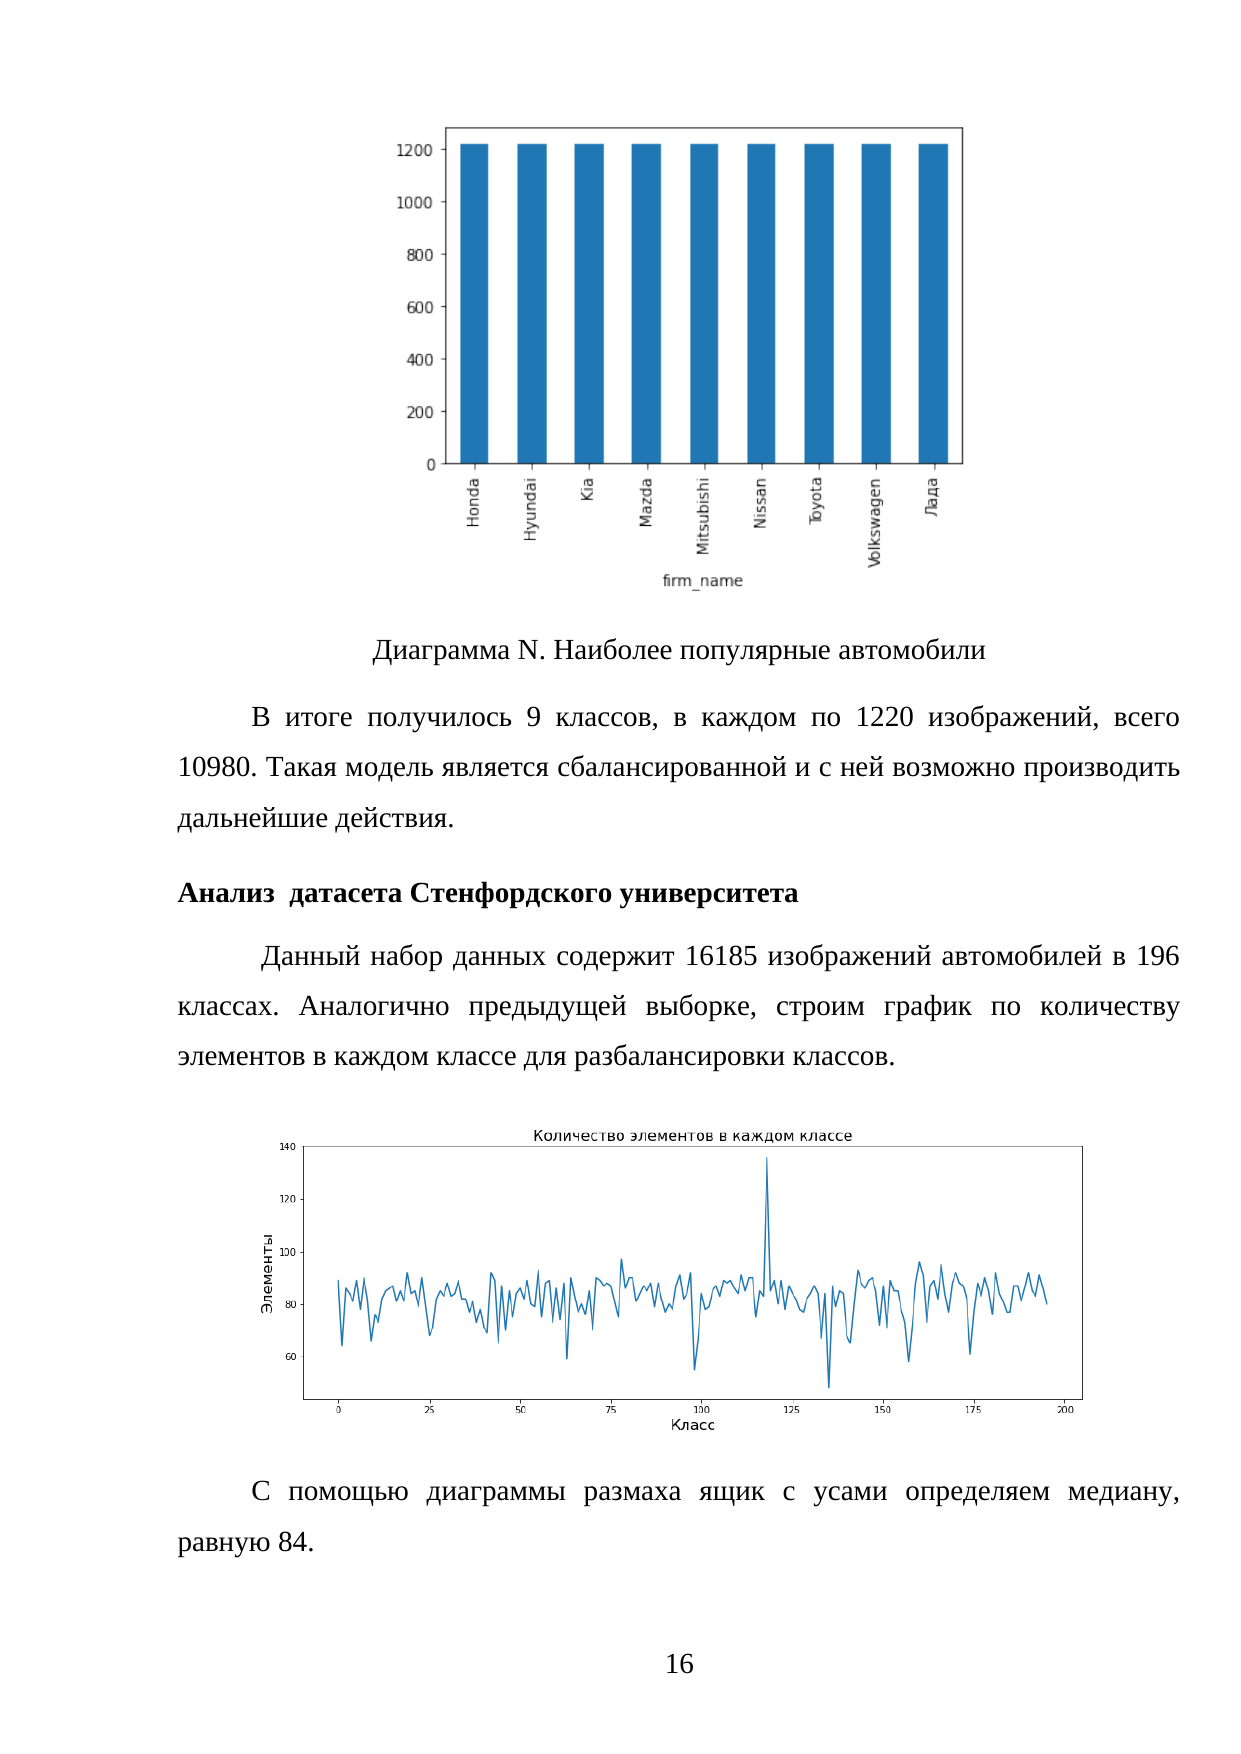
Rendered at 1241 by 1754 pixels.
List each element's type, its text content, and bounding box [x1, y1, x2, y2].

subtitle Анализ датасета Стенфордского университета [177, 875, 1181, 908]
text С помощью диаграммы размаха ящик с усами определяем медиану, равную 84. [177, 1473, 1181, 1557]
text Данный набор данных содержит 16185 изображений автомобилей в 196 классах. Аналогично предыдущей выборке, строим график по количеству элементов в каждом классе для разбалансировки классов. [177, 938, 1181, 1072]
text Диаграмма N. Наиболее популярные автомобили [177, 632, 1181, 666]
picture [385, 118, 973, 599]
picture [177, 1105, 1182, 1441]
text В итоге получилось 9 классов, в каждом по 1220 изображений, всего 10980. Такая модель является сбалансированной и с ней возможно производить дальнейшие действия. [177, 699, 1181, 833]
